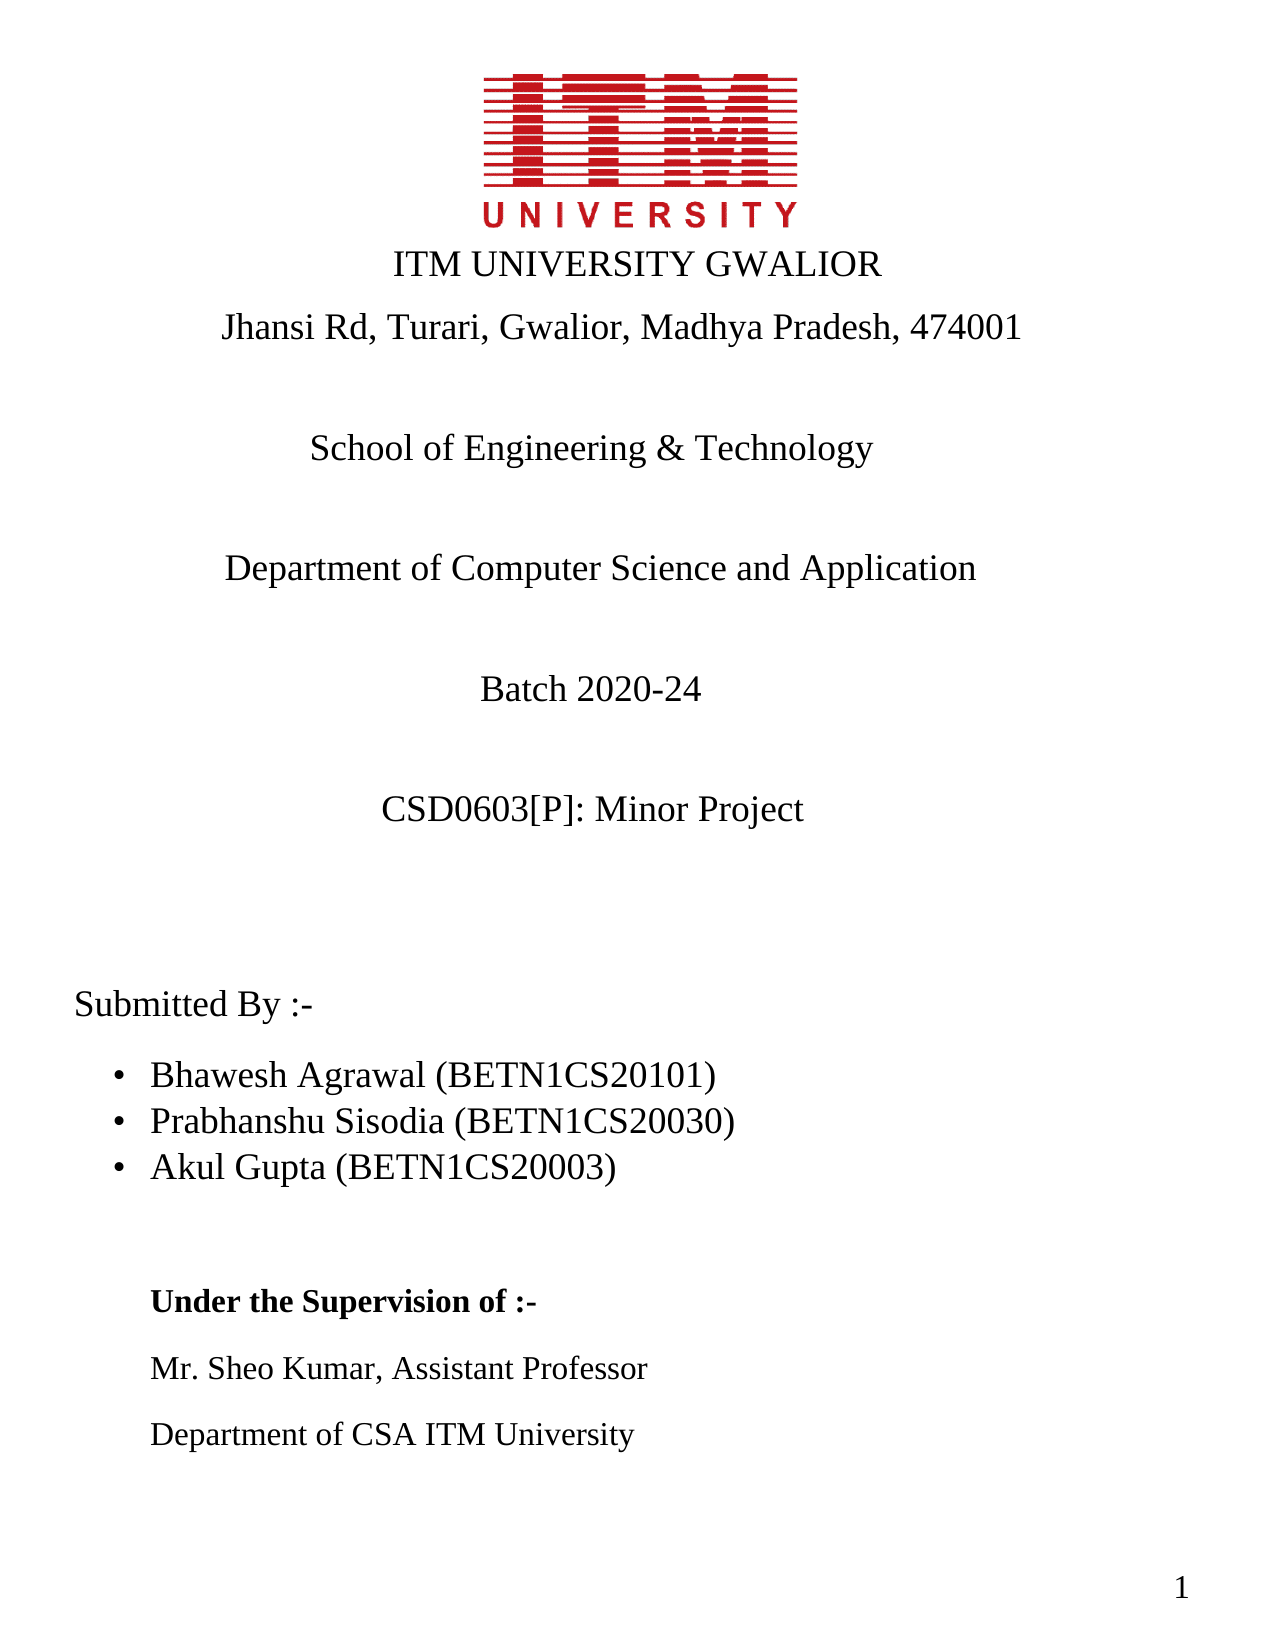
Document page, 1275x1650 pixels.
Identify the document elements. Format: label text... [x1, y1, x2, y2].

text Jhansi Rd, Turari, Gwalior, Madhya Pradesh, 474001 [75, 304, 1103, 348]
text Department of Computer Science and Application [75, 545, 1079, 588]
list Prabhanshu Sisodia (BETN1CS20030) [112, 1098, 1198, 1142]
text School of Engineering & Technology [309, 425, 1198, 468]
text Submitted By :- [73, 981, 1198, 1024]
text Department of CSA ITM University [150, 1414, 1198, 1452]
picture [479, 74, 892, 231]
text Under the Supervision of :- [150, 1282, 1198, 1320]
text Batch 2020-24 [77, 666, 1198, 709]
text CSD0603[P]: Minor Project [287, 787, 1198, 830]
text ITM UNIVERSITY GWALIOR [77, 242, 1198, 285]
text Mr. Sheo Kumar, Assistant Professor [150, 1348, 1198, 1386]
list Bhawesh Agrawal (BETN1CS20101) [112, 1052, 1198, 1096]
list Akul Gupta (BETN1CS20003) [112, 1144, 1198, 1188]
